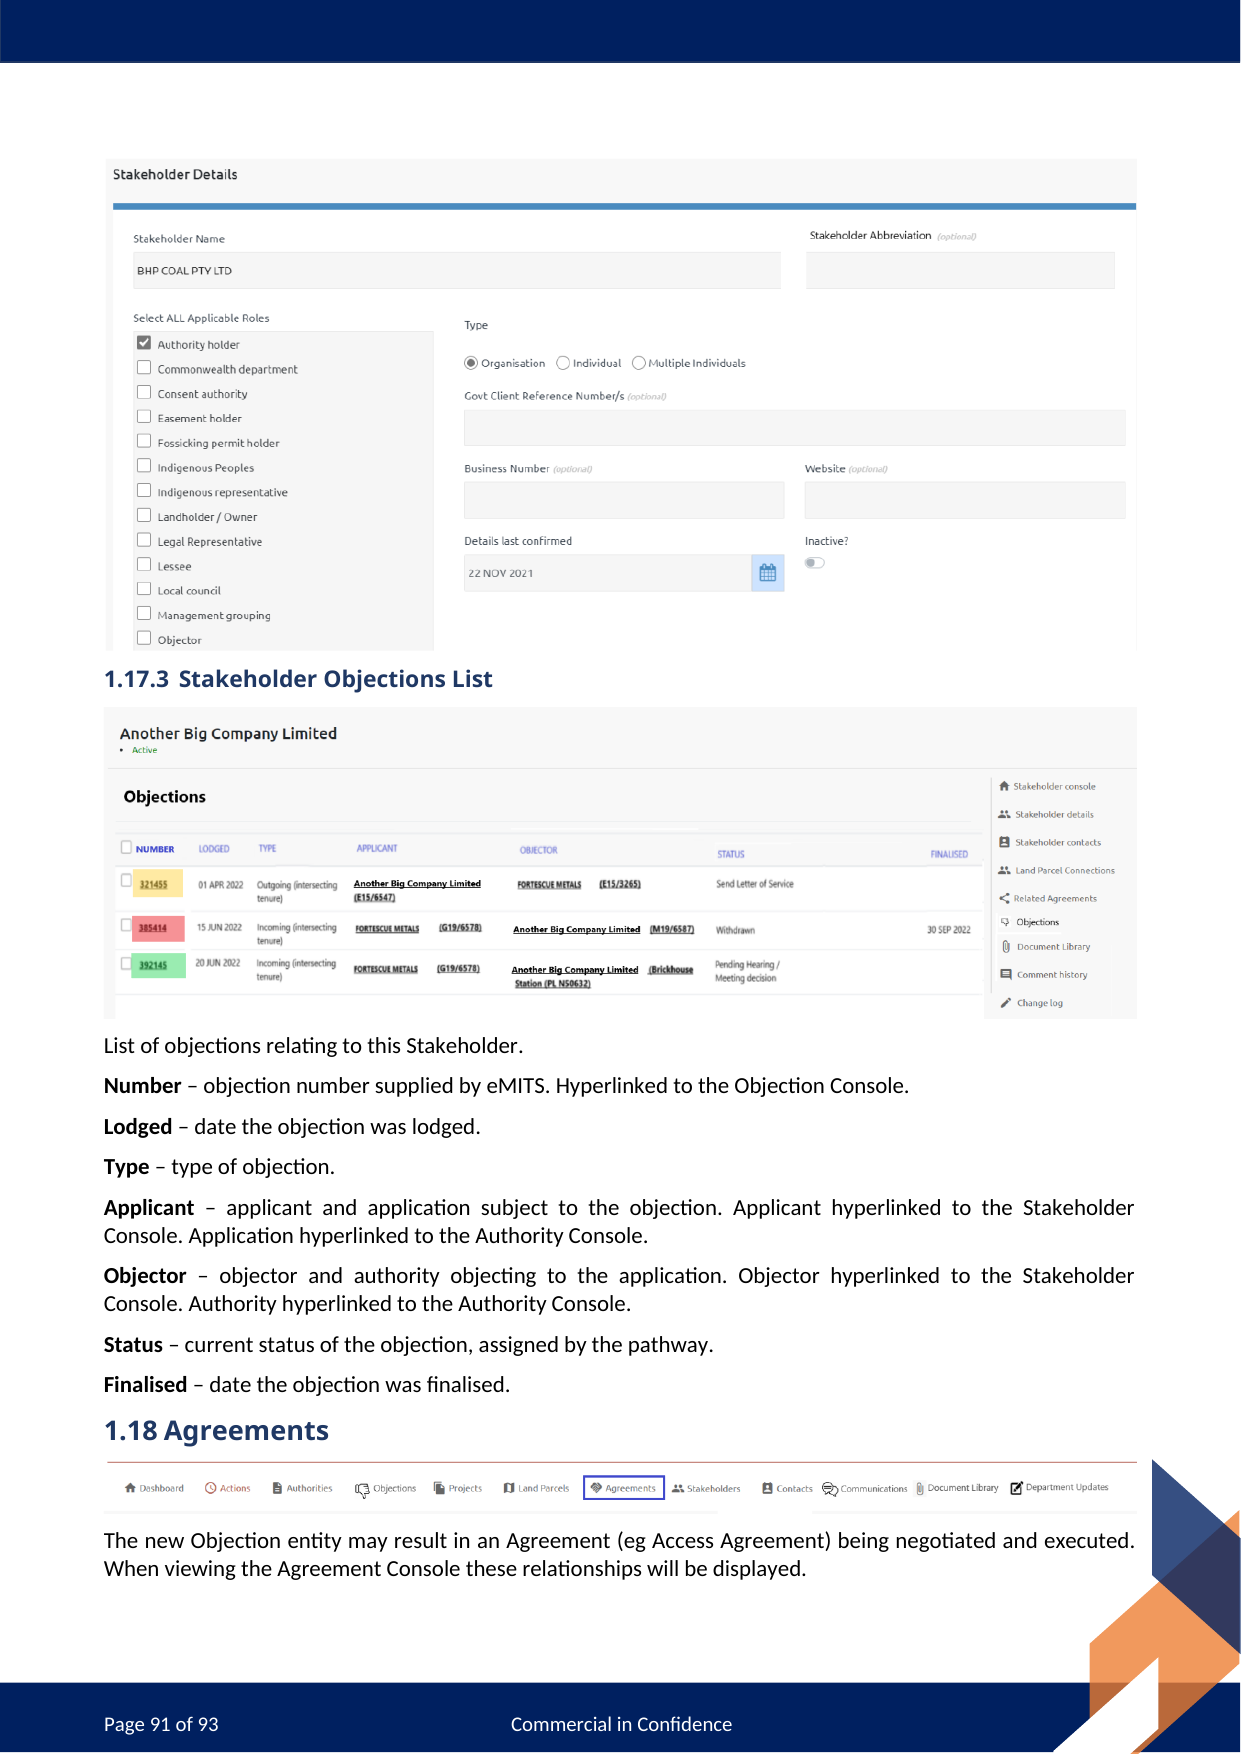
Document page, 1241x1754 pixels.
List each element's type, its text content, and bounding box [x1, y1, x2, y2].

subtitle Agreements [103, 1411, 1137, 1448]
text Type – type of objection. [103, 1152, 1137, 1180]
text Status – current status of the objection, assigned by the pathway. [103, 1330, 1137, 1358]
picture [103, 1460, 1137, 1514]
text Objector – objector and authority objecting to the application. Objector hyperlinked to the Stakeholder Console. Authority hyperlinked to the Authority Console. [103, 1261, 1137, 1317]
text List of objections relating to this Stakeholder. [103, 1031, 1137, 1059]
picture [103, 706, 1137, 1019]
picture [103, 158, 1137, 651]
text Lodged – date the objection was lodged. [103, 1112, 1137, 1140]
text Finalised – date the objection was finalised. [103, 1370, 1137, 1398]
text Number – objection number supplied by eMITS. Hyperlinked to the Objection Console. [103, 1071, 1137, 1099]
subtitle Stakeholder Objections List [103, 663, 1137, 694]
text The new Objection entity may result in an Agreement (eg Access Agreement) being negotiated and executed. When viewing the Agreement Console these relationships will be displayed. [103, 1526, 1137, 1582]
text Applicant – applicant and application subject to the objection. Applicant hyperlinked to the Stakeholder Console. Application hyperlinked to the Authority Console. [103, 1193, 1137, 1249]
